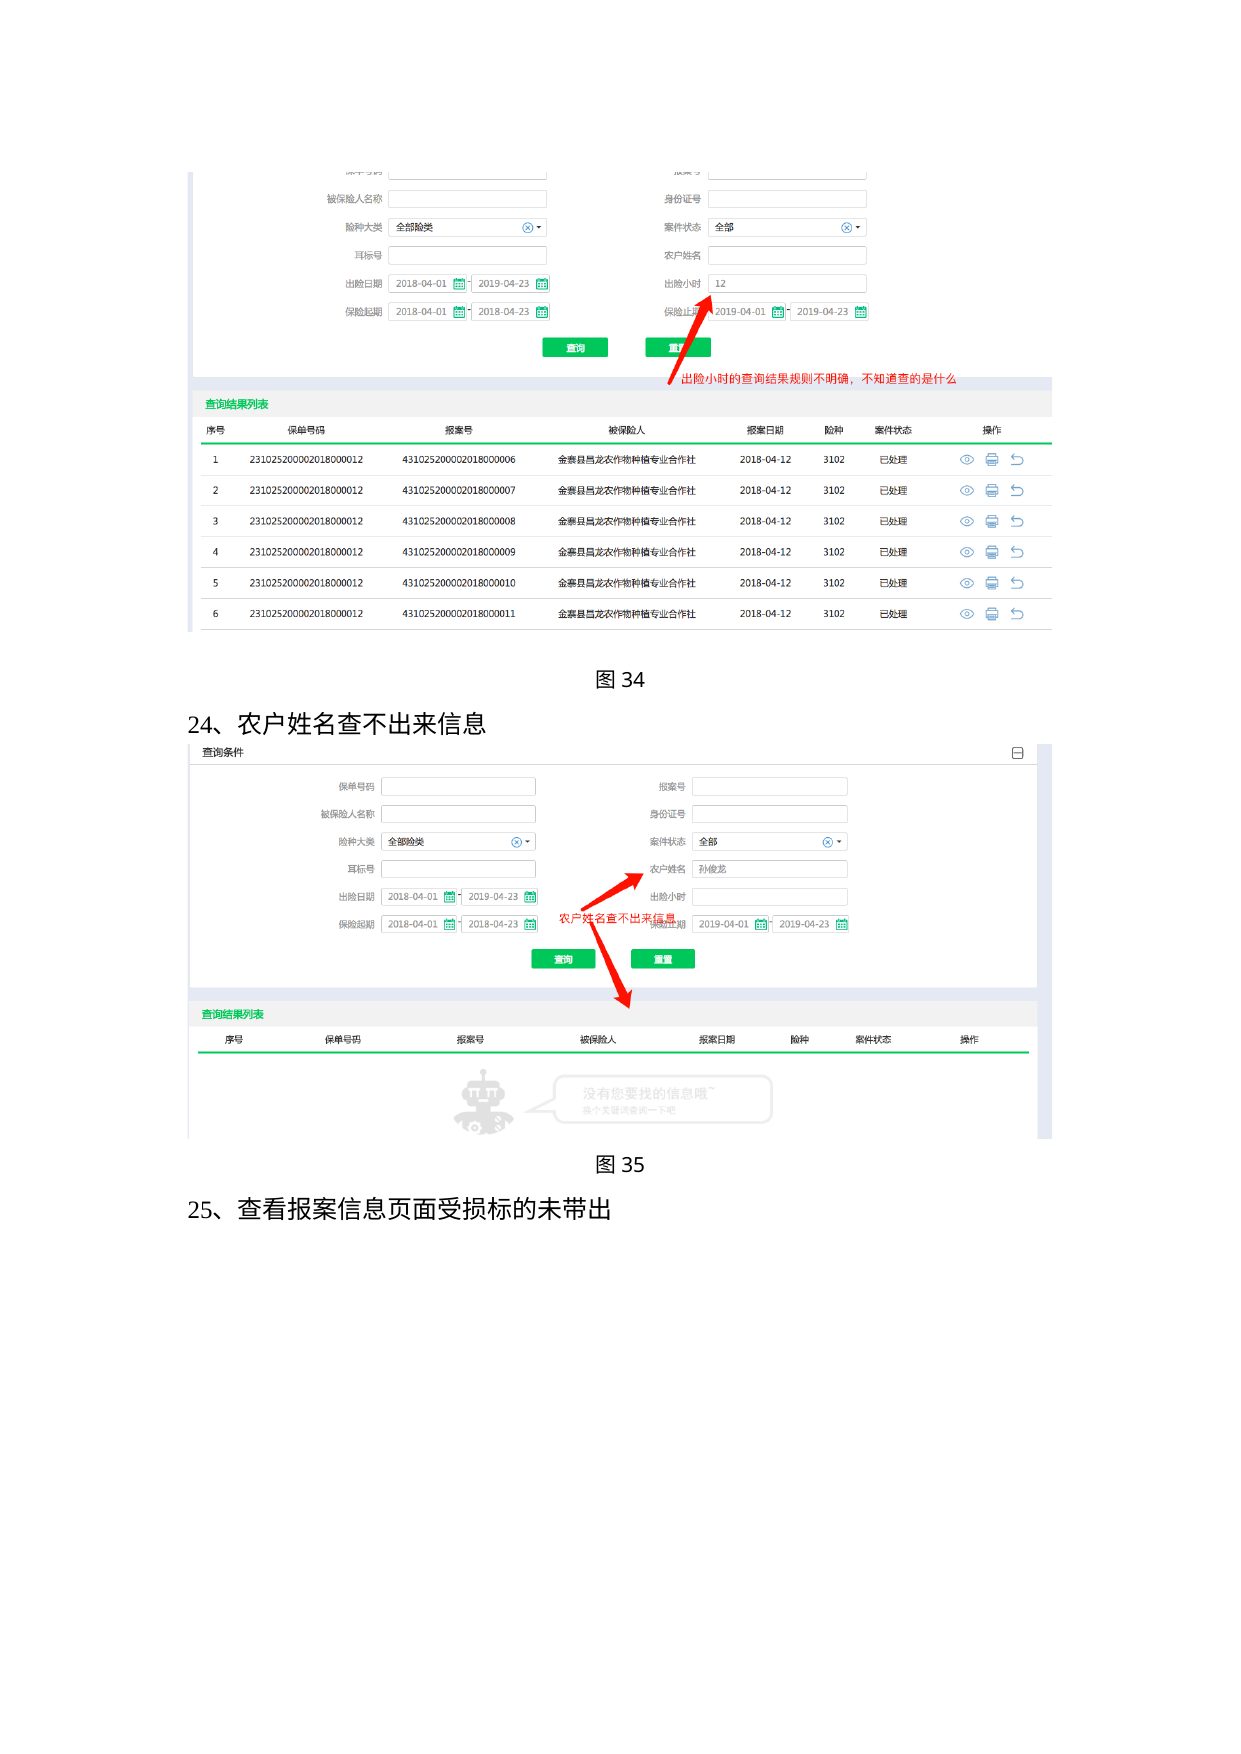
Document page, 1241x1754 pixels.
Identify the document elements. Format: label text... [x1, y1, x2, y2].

text 24、农户姓名查不出来信息 [187, 701, 1053, 744]
picture [187, 744, 1053, 1139]
text 图 35 [187, 1141, 1053, 1185]
text 25、查看报案信息页面受损标的未带出 [187, 1185, 1053, 1229]
picture [187, 172, 1053, 632]
text 图 34 [187, 657, 1053, 701]
